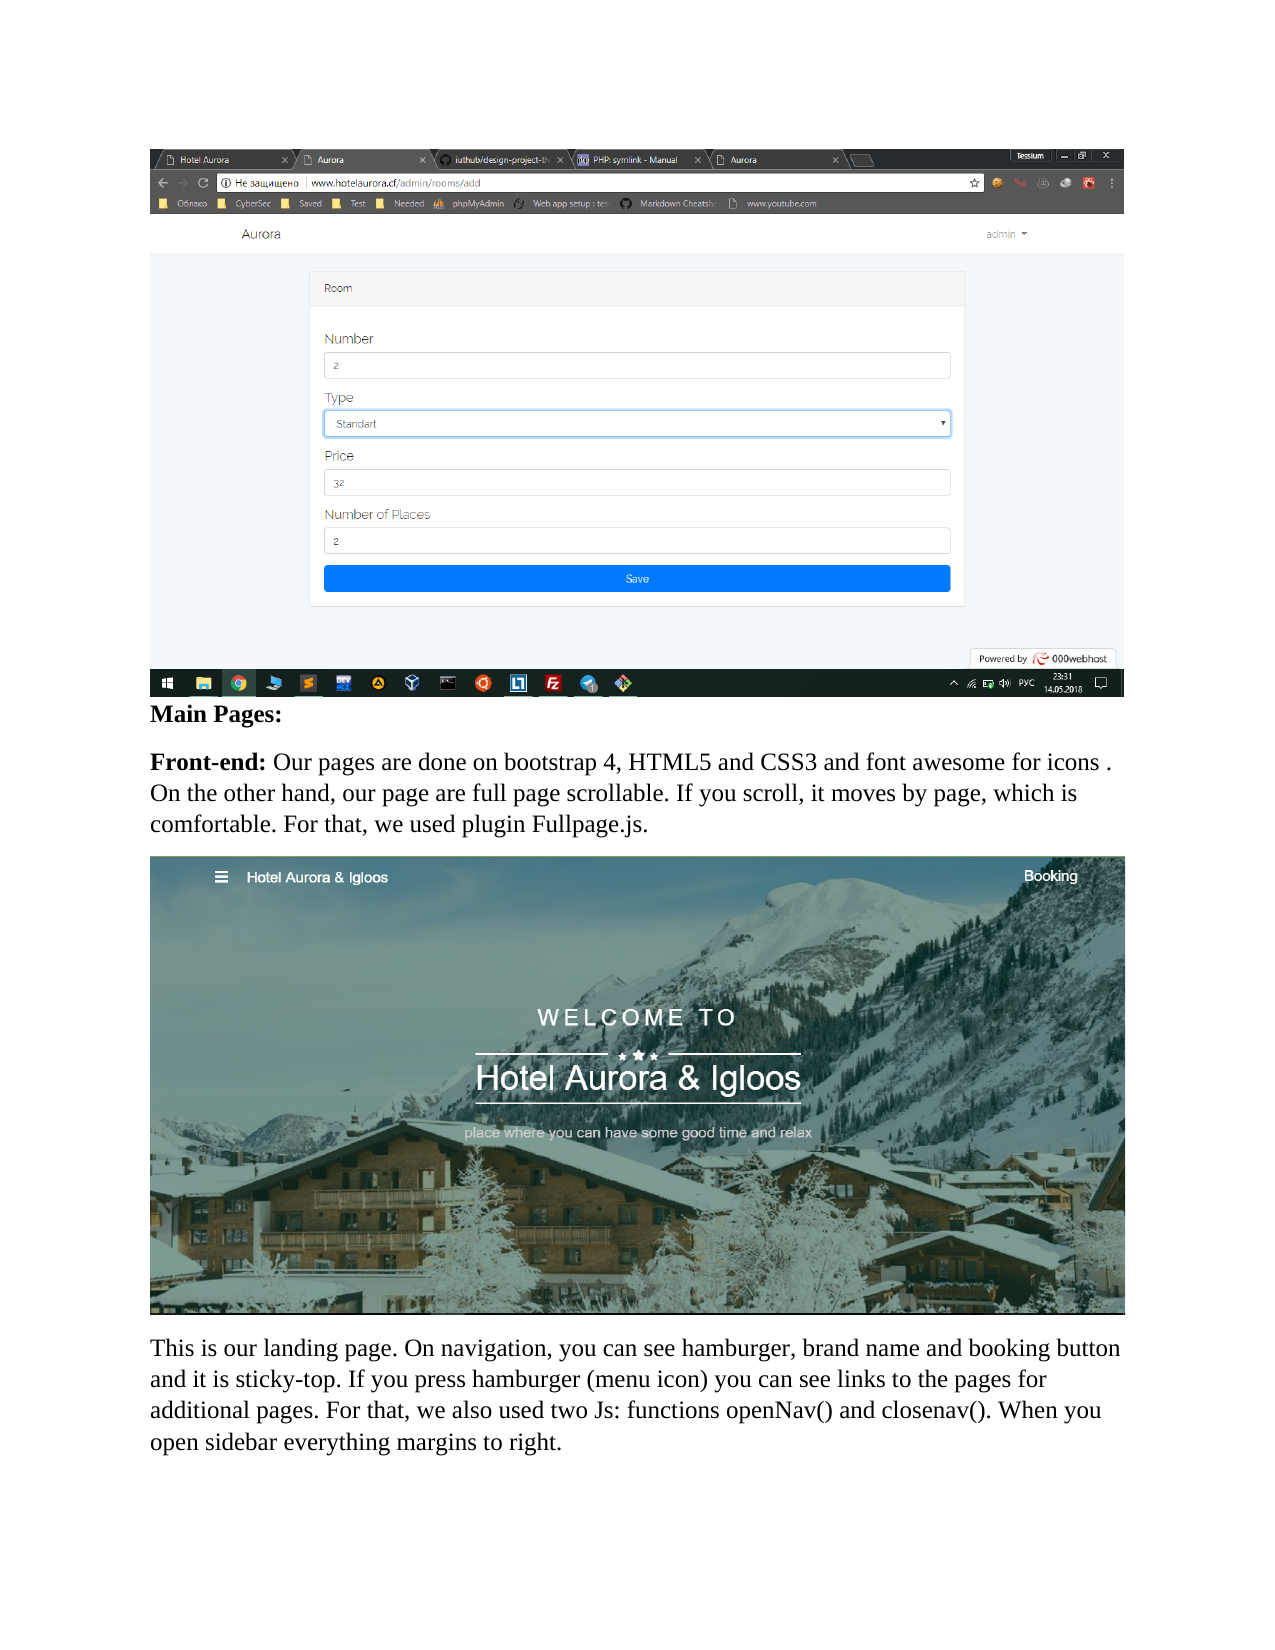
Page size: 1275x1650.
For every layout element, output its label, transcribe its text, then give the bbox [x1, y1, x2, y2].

text Front-end: Our pages are done on bootstrap 4, HTML5 and CSS3 and font awesome for icons . On the other hand, our page are full page scrollable. If you scroll, it moves by page, which is comfortable. For that, we used plugin Fullpage.js. [150, 747, 1125, 838]
text This is our landing page. On navigation, you can see hamburger, brand name and booking button and it is sticky-top. If you press hamburger (menu icon) you can see links to the pages for additional pages. For that, we also used two Js: functions openNav() and closenav(). When you open sidebar everything margins to right. [150, 1333, 1125, 1455]
picture [150, 149, 1124, 697]
picture [150, 856, 1125, 1315]
